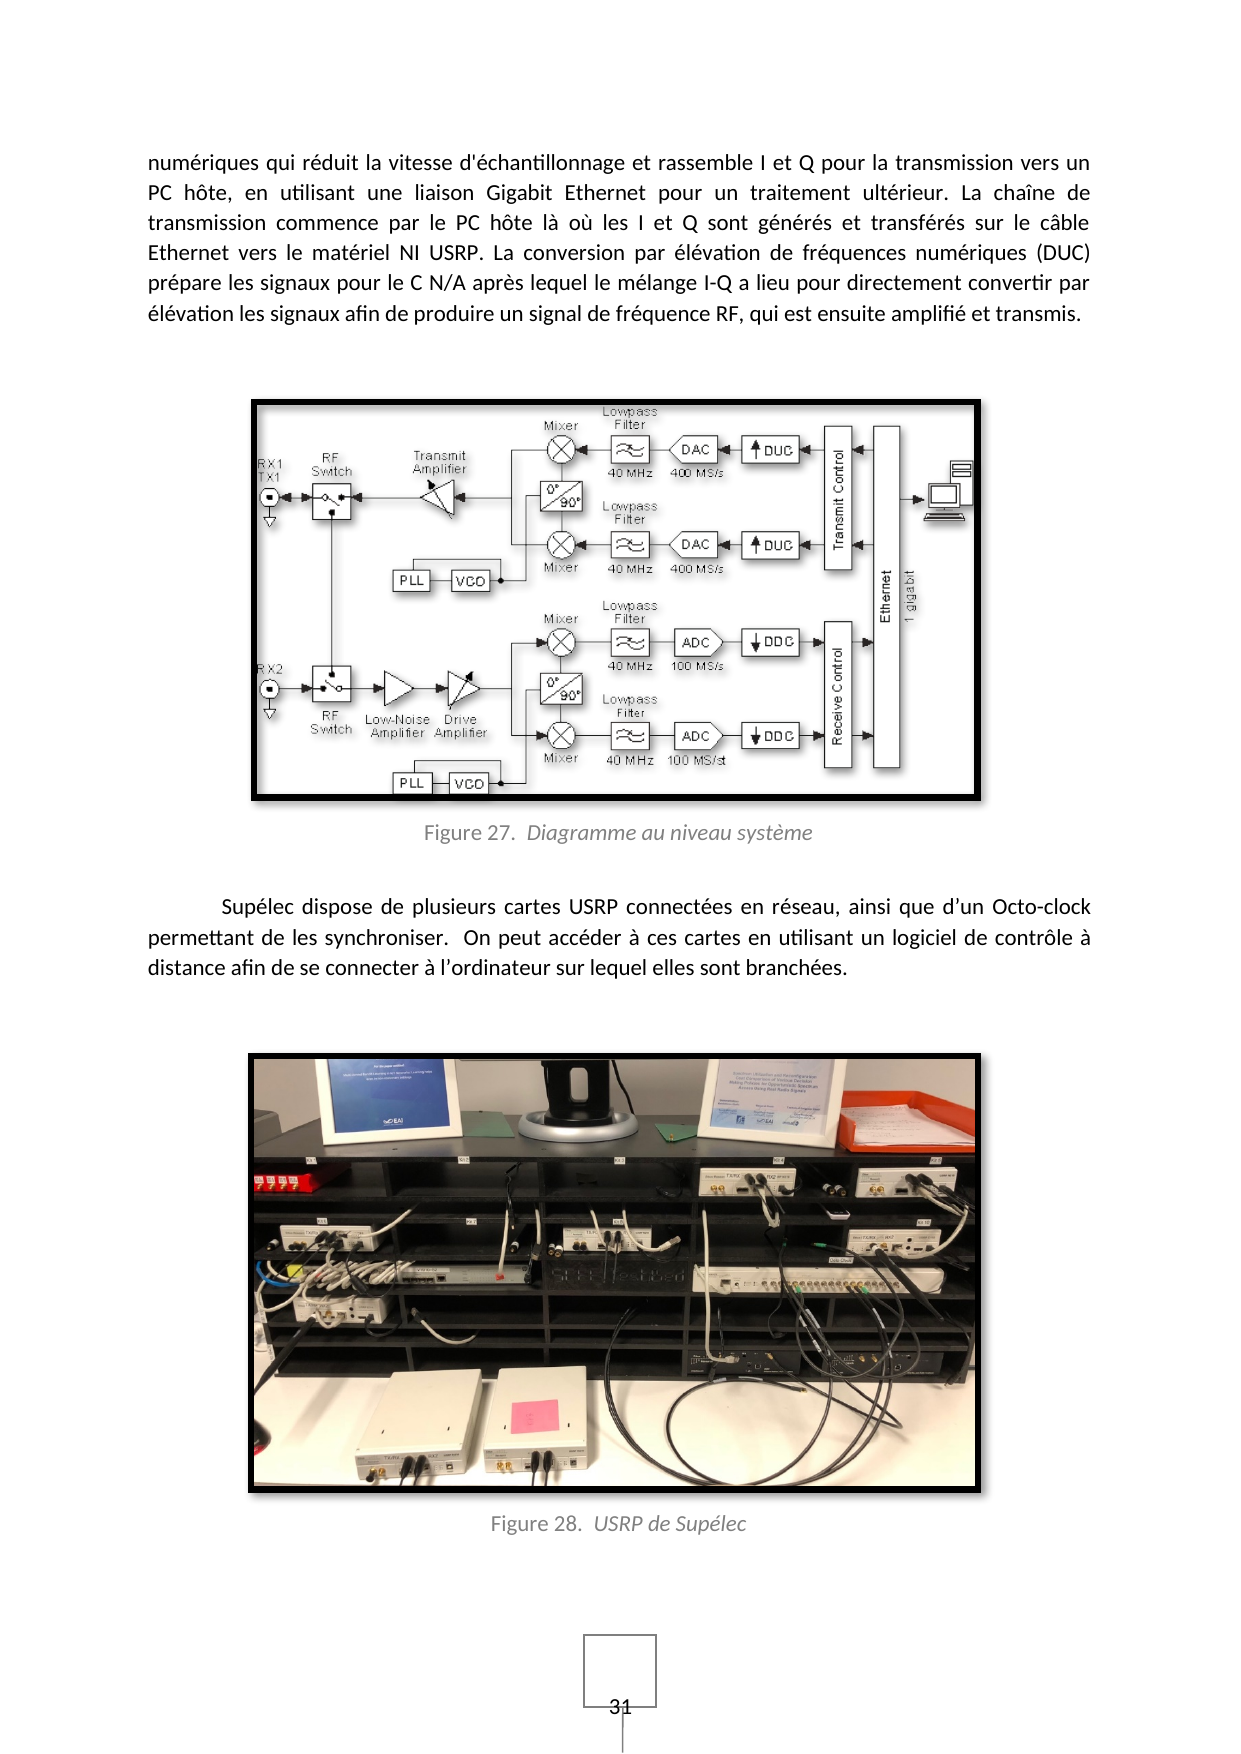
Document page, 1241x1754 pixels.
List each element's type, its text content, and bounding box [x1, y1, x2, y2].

table_header [148, 1047, 1092, 1509]
table_header [148, 393, 1092, 818]
text Supélec dispose de plusieurs cartes USRP connectées en réseau, ainsi que d’un Octo-clock permettant de les synchroniser. On peut accéder à ces cartes en utilisant un logiciel de contrôle à distance afin de se connecter à l’ordinateur sur lequel elles sont branchées. [148, 892, 1093, 981]
picture [254, 1059, 975, 1486]
table_cell USRP de Supélec [148, 1509, 1092, 1537]
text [148, 148, 1093, 327]
table_cell Diagramme au niveau système [148, 818, 1092, 846]
picture [257, 405, 974, 794]
